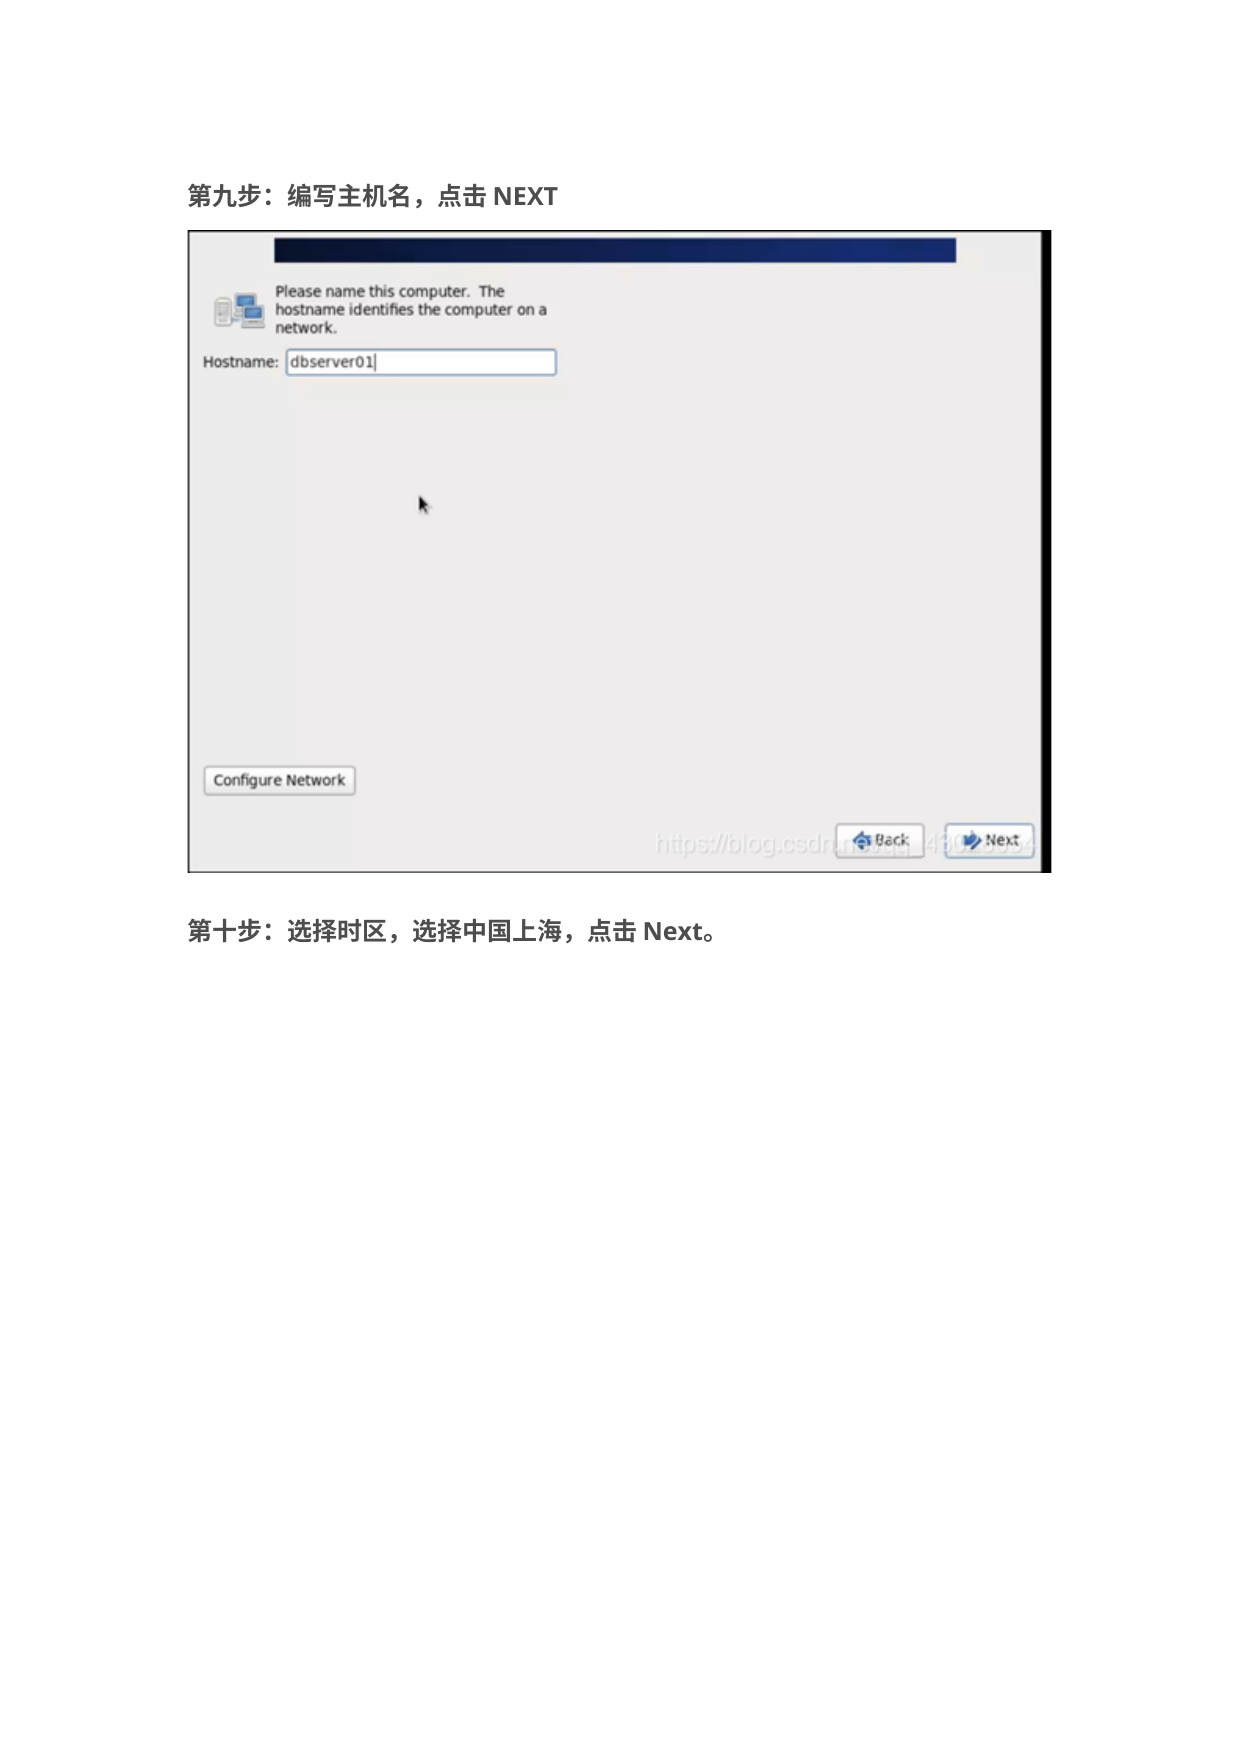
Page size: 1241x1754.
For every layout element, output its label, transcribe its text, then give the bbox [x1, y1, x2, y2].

picture [187, 230, 1052, 873]
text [187, 162, 1053, 877]
text 第十步：选择时区，选择中国上海，点击Next。 [187, 897, 1053, 962]
